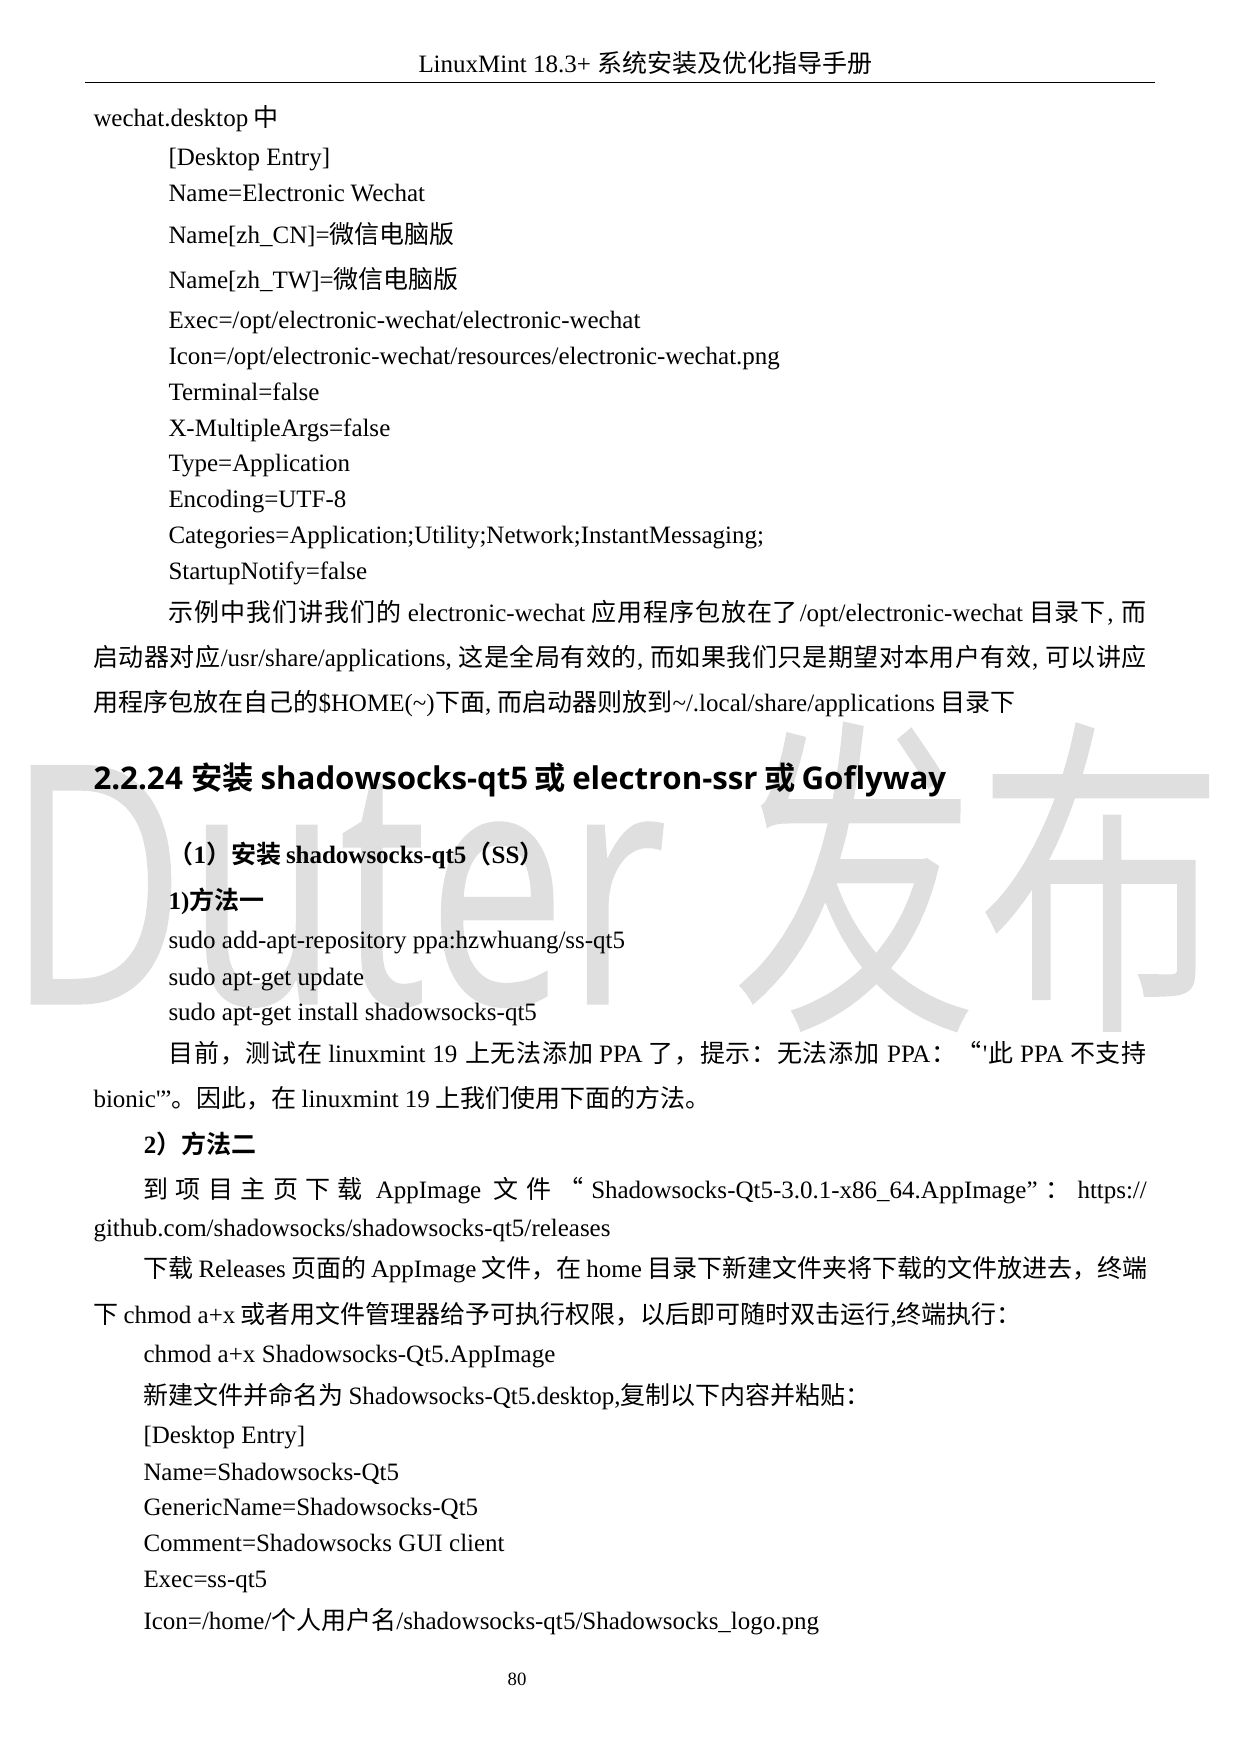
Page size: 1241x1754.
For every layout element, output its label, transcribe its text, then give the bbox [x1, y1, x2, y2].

list 到项目主页下载AppImage文件“Shadowsocks-Qt5-3.0.1-x86_64.AppImage”：https://github.com/shadowsocks/shadowsocks-qt5/releases [93, 1169, 1147, 1242]
list Comment=Shadowsocks GUI client [93, 1528, 1147, 1557]
text [Desktop Entry] [93, 142, 1147, 171]
text Encoding=UTF-8 [93, 484, 1147, 513]
text Name=Electronic Wechat [93, 178, 1147, 207]
text 1)方法一 [93, 880, 1147, 917]
text Name[zh_CN]=微信电脑版 [93, 214, 1147, 250]
text Type=Application [93, 448, 1147, 477]
text Icon=/opt/electronic-wechat/resources/electronic-wechat.png [93, 341, 1147, 369]
text Terminal=false [93, 377, 1147, 405]
list [Desktop Entry] [93, 1421, 1147, 1449]
list 新建文件并命名为Shadowsocks-Qt5.desktop,复制以下内容并粘贴： [93, 1375, 1147, 1412]
text 示例中我们讲我们的electronic-wechat应用程序包放在了/opt/electronic-wechat目录下, 而启动器对应/usr/share/applications, 这是全局有效的, 而如果我们只是期望对本用户有效, 可以讲应用程序包放在自己的$HOME(~)下面, 而启动器则放到~/.local/share/applications目录下 [93, 592, 1147, 719]
list chmod a+x Shadowsocks-Qt5.AppImage [93, 1339, 1147, 1368]
text Name[zh_TW]=微信电脑版 [93, 259, 1147, 296]
list 方法二 [93, 1124, 1147, 1160]
text 目前，测试在linuxmint 19 上无法添加PPA了，提示：无法添加 PPA：“'此 PPA 不支持 bionic'”。因此，在linuxmint 19上我们使用下面的方法。 [93, 1033, 1147, 1115]
list Icon=/home/个人用户名/shadowsocks-qt5/Shadowsocks_logo.png [93, 1600, 1147, 1637]
list Exec=ss-qt5 [93, 1564, 1147, 1593]
text sudo apt-get update [93, 962, 1147, 990]
text （1）安装shadowsocks-qt5（SS） [93, 835, 1147, 871]
text sudo apt-get install shadowsocks-qt5 [93, 997, 1147, 1026]
subtitle 2.2.24 安装 shadowsocks-qt5或electron-ssr或Goflyway [93, 753, 1147, 799]
list GenericName=Shadowsocks-Qt5 [93, 1492, 1147, 1521]
text StartupNotify=false [93, 556, 1147, 585]
text sudo add-apt-repository ppa:hzwhuang/ss-qt5 [93, 926, 1147, 954]
list 下载Releases页面的AppImage文件，在home目录下新建文件夹将下载的文件放进去，终端下chmod a+x或者用文件管理器给予可执行权限，以后即可随时双击运行,终端执行： [93, 1249, 1147, 1330]
list Name=Shadowsocks-Qt5 [93, 1457, 1147, 1485]
text X-MultipleArgs=false [93, 413, 1147, 441]
text Categories=Application;Utility;Network;InstantMessaging; [93, 520, 1147, 549]
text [93, 97, 1147, 133]
text Exec=/opt/electronic-wechat/electronic-wechat [93, 305, 1147, 333]
